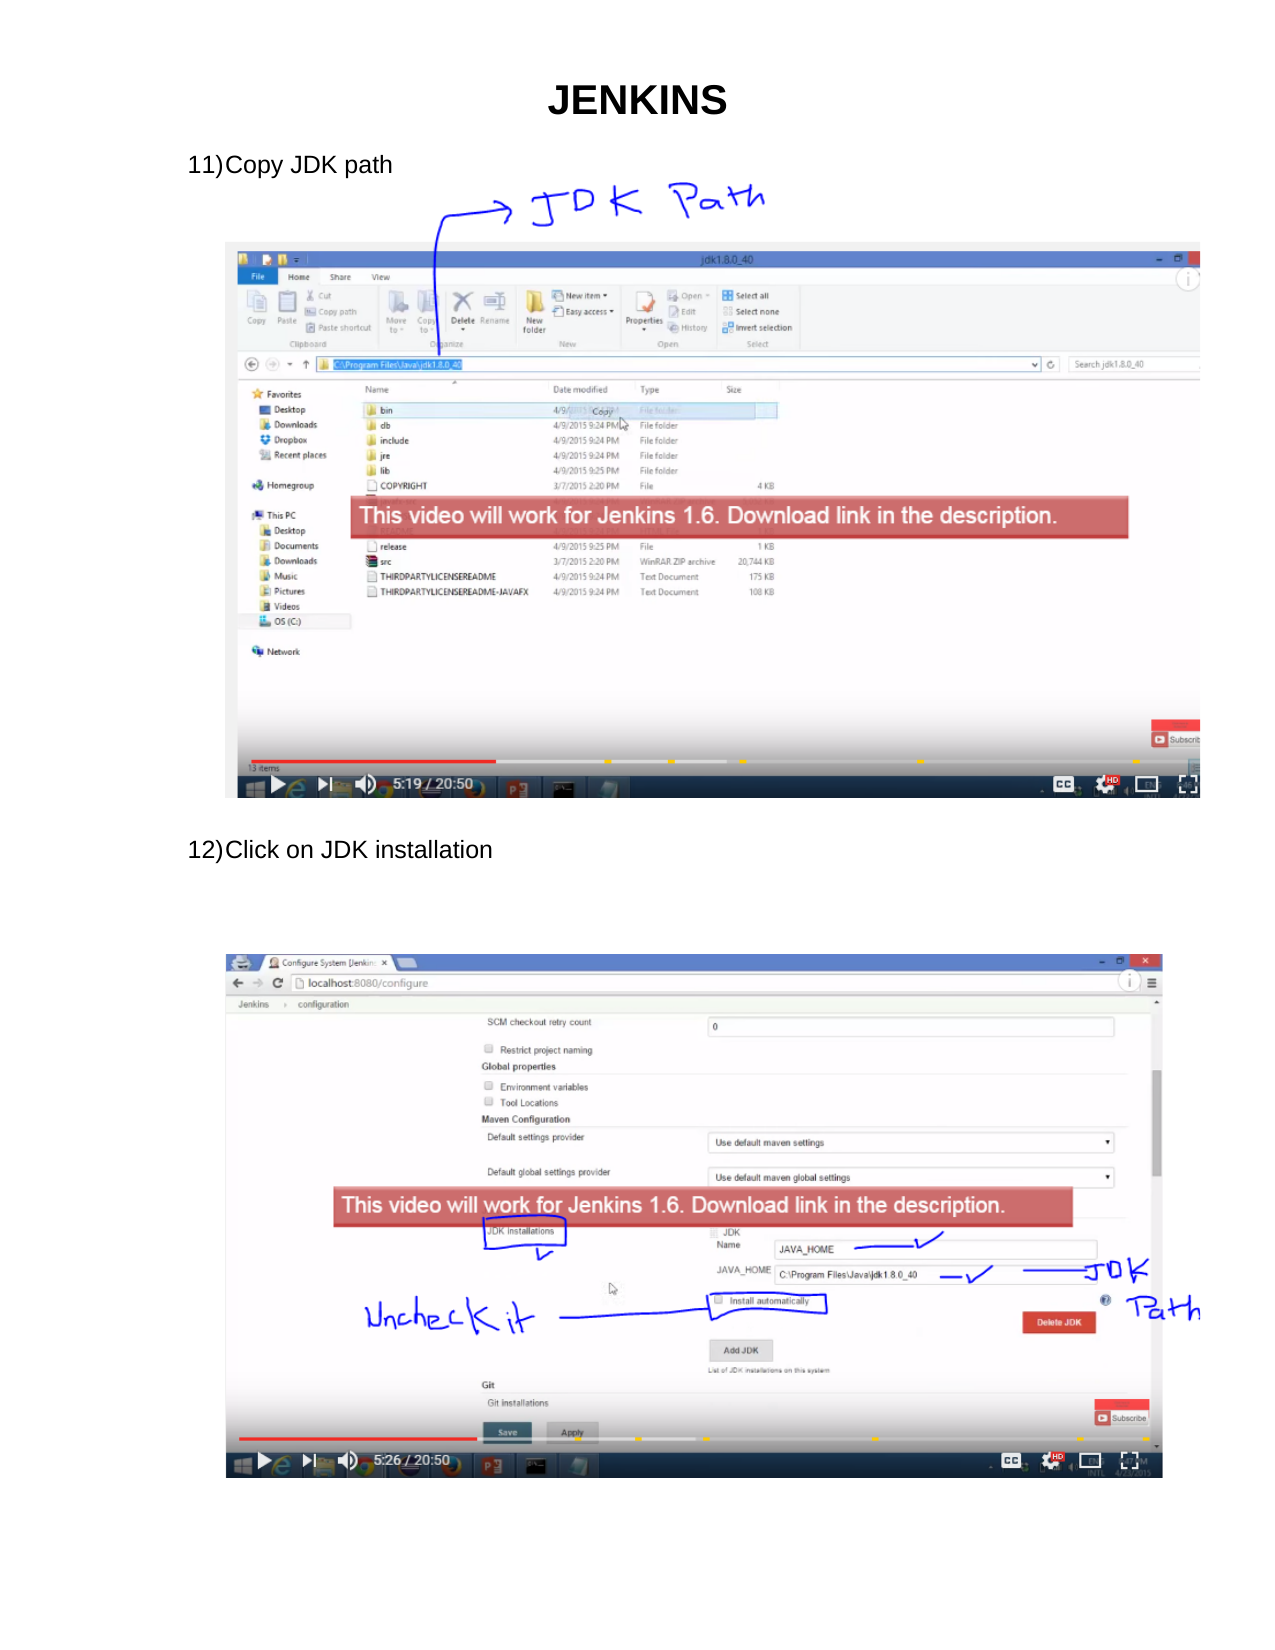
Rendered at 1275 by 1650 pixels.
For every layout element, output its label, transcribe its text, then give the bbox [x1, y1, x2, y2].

picture [225, 954, 1200, 1478]
picture [225, 182, 1200, 798]
list Click on JDK installation [187, 835, 1125, 863]
